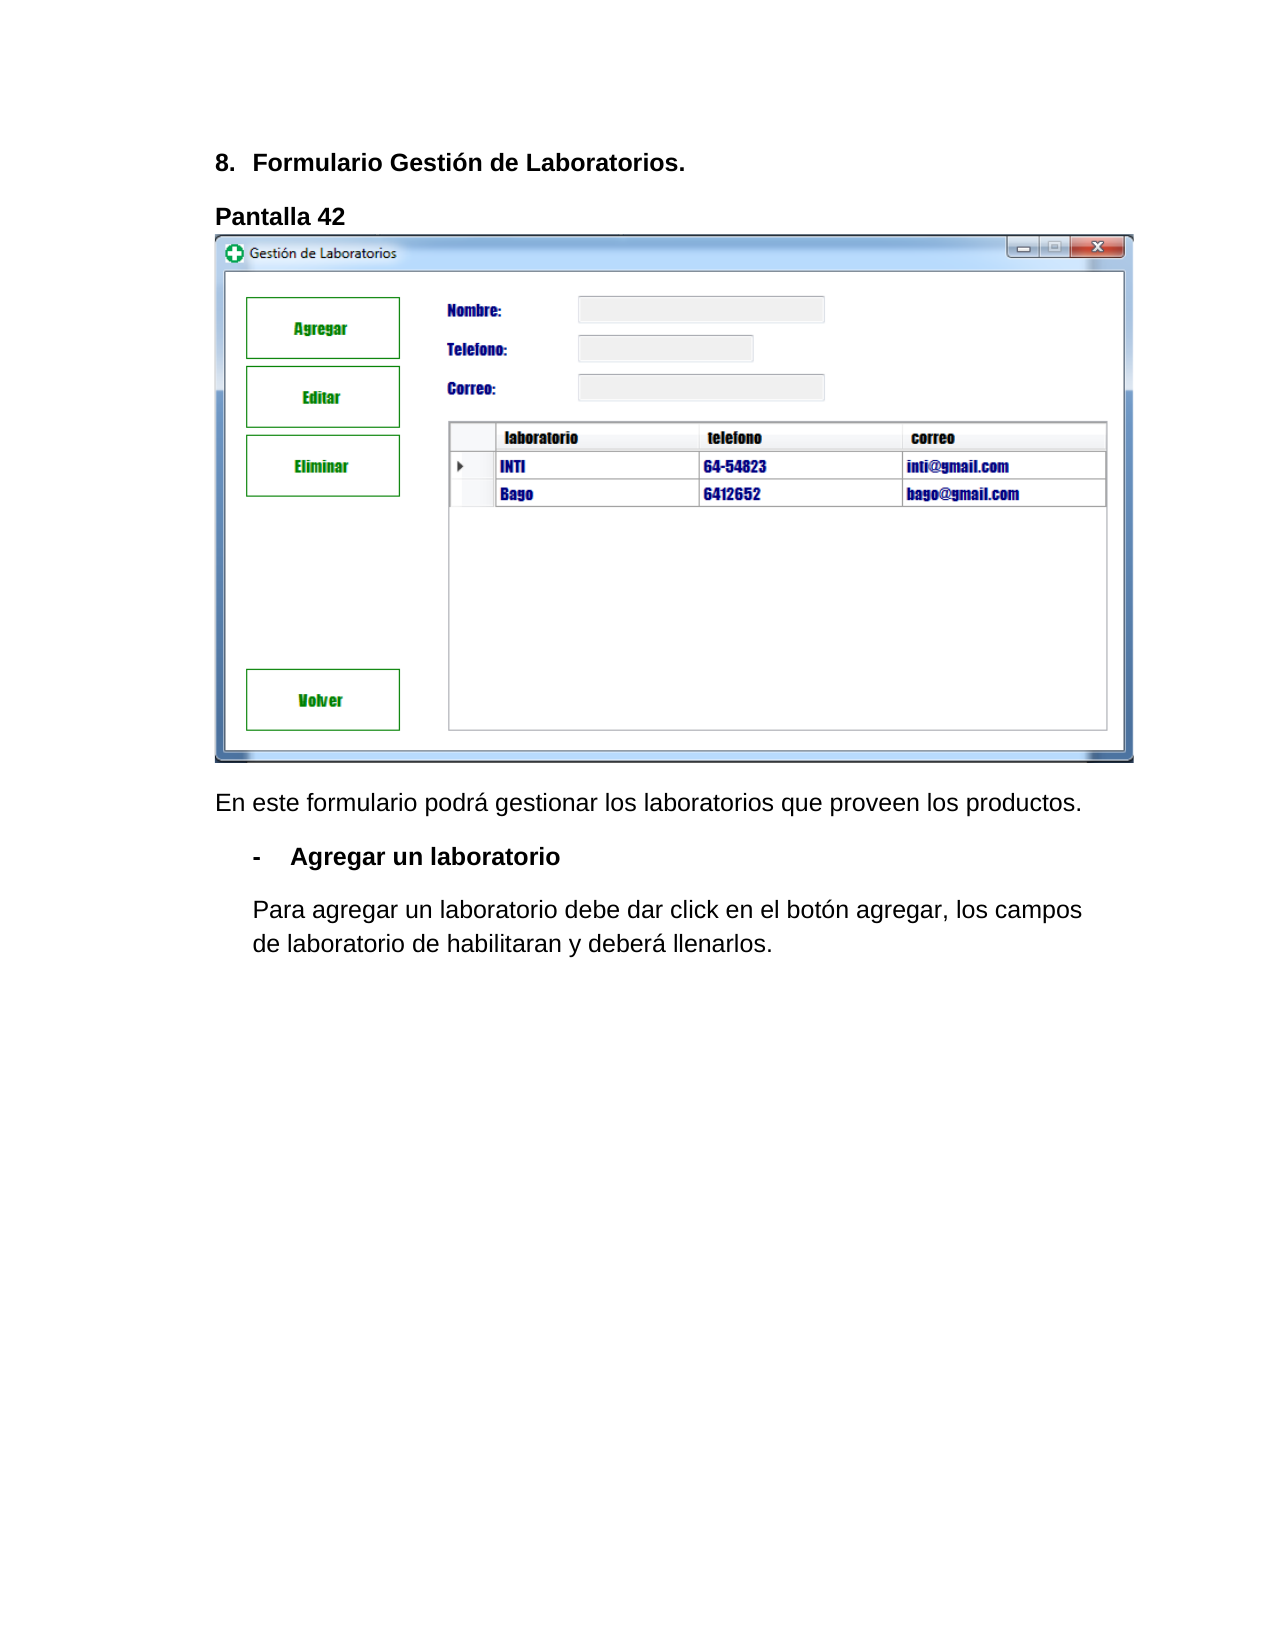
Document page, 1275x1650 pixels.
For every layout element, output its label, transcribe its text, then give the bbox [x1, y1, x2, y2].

text Pantalla 42 [215, 201, 1098, 234]
list Agregar un laboratorio [252, 842, 1098, 870]
list Formulario Gestión de Laboratorios. [215, 148, 1098, 176]
text Para agregar un laboratorio debe dar click en el botón agregar, los campos de laboratorio de habilitaran y deberá llenarlos. [252, 896, 1098, 957]
text En este formulario podrá gestionar los laboratorios que proveen los productos. [215, 788, 1098, 817]
picture [214, 234, 1134, 763]
